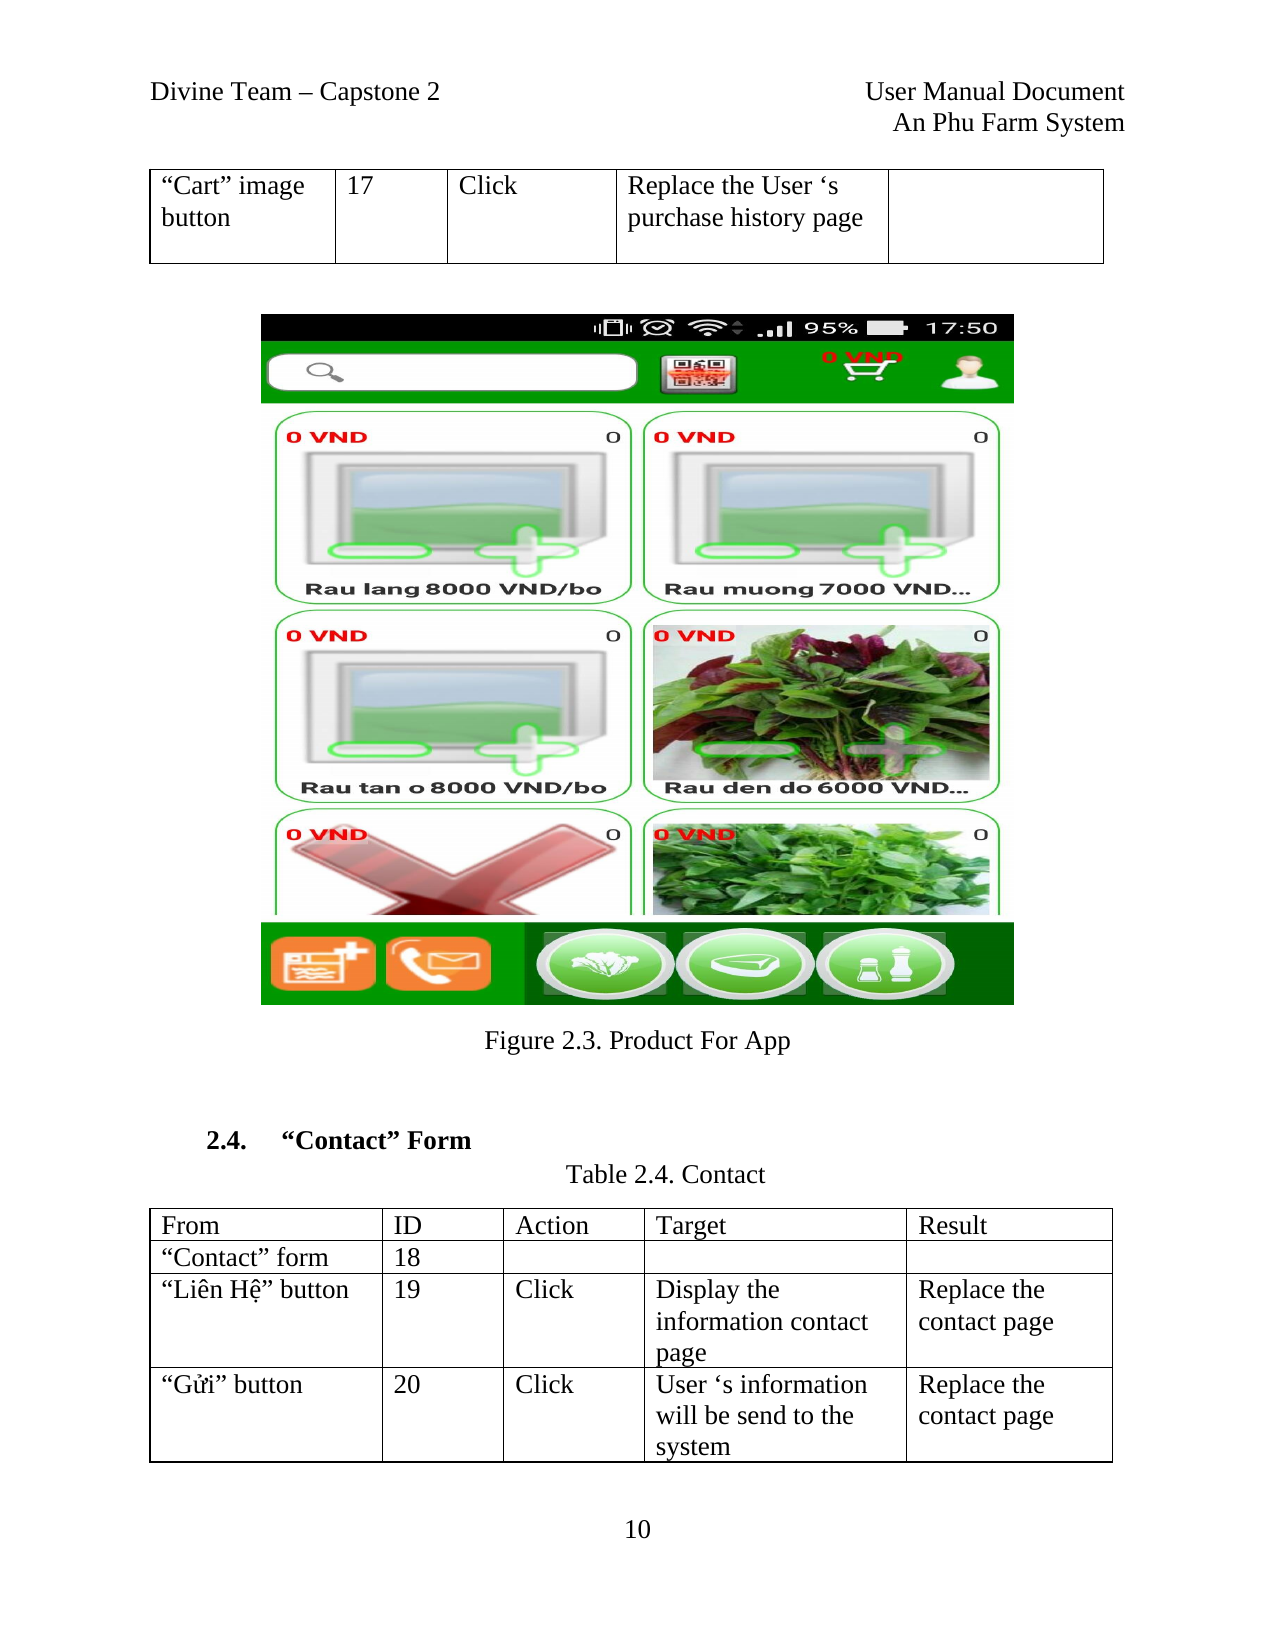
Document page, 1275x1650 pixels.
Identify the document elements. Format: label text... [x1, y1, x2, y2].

table_cell “Contact” form [151, 1241, 382, 1272]
table_cell “Liên Hệ” button [151, 1274, 382, 1367]
table_header ID [383, 1209, 503, 1240]
table_cell 18 [383, 1241, 503, 1272]
table_cell “Cart” image button [151, 170, 335, 263]
table_cell 17 [336, 170, 447, 263]
table_header Target [645, 1209, 906, 1240]
table_cell Replace the contact page [907, 1274, 1112, 1367]
table_header Result [907, 1209, 1112, 1240]
list Table 2.4. Contact [191, 1158, 1125, 1189]
table_cell [889, 170, 1103, 263]
table_cell User ‘s information will be send to the system [645, 1368, 906, 1461]
list “Contact” Form [206, 1124, 1125, 1155]
table_cell Click [448, 170, 616, 263]
table_cell Replace the contact page [907, 1368, 1112, 1461]
table_cell Click [504, 1368, 644, 1461]
table_cell “Gửi” button [151, 1368, 382, 1461]
table_cell Replace the User ‘s purchase history page [617, 170, 888, 263]
text Figure 2.3. Product For App [150, 1024, 1125, 1055]
table_cell [907, 1241, 1112, 1272]
table_header From [151, 1209, 382, 1240]
table_header Action [504, 1209, 644, 1240]
table_cell [645, 1241, 906, 1272]
table_cell 19 [383, 1274, 503, 1367]
table_cell [504, 1241, 644, 1272]
picture [261, 314, 1014, 1005]
table_cell Display the information contact page [645, 1274, 906, 1367]
table_cell 20 [383, 1368, 503, 1461]
table_cell Click [504, 1274, 644, 1367]
